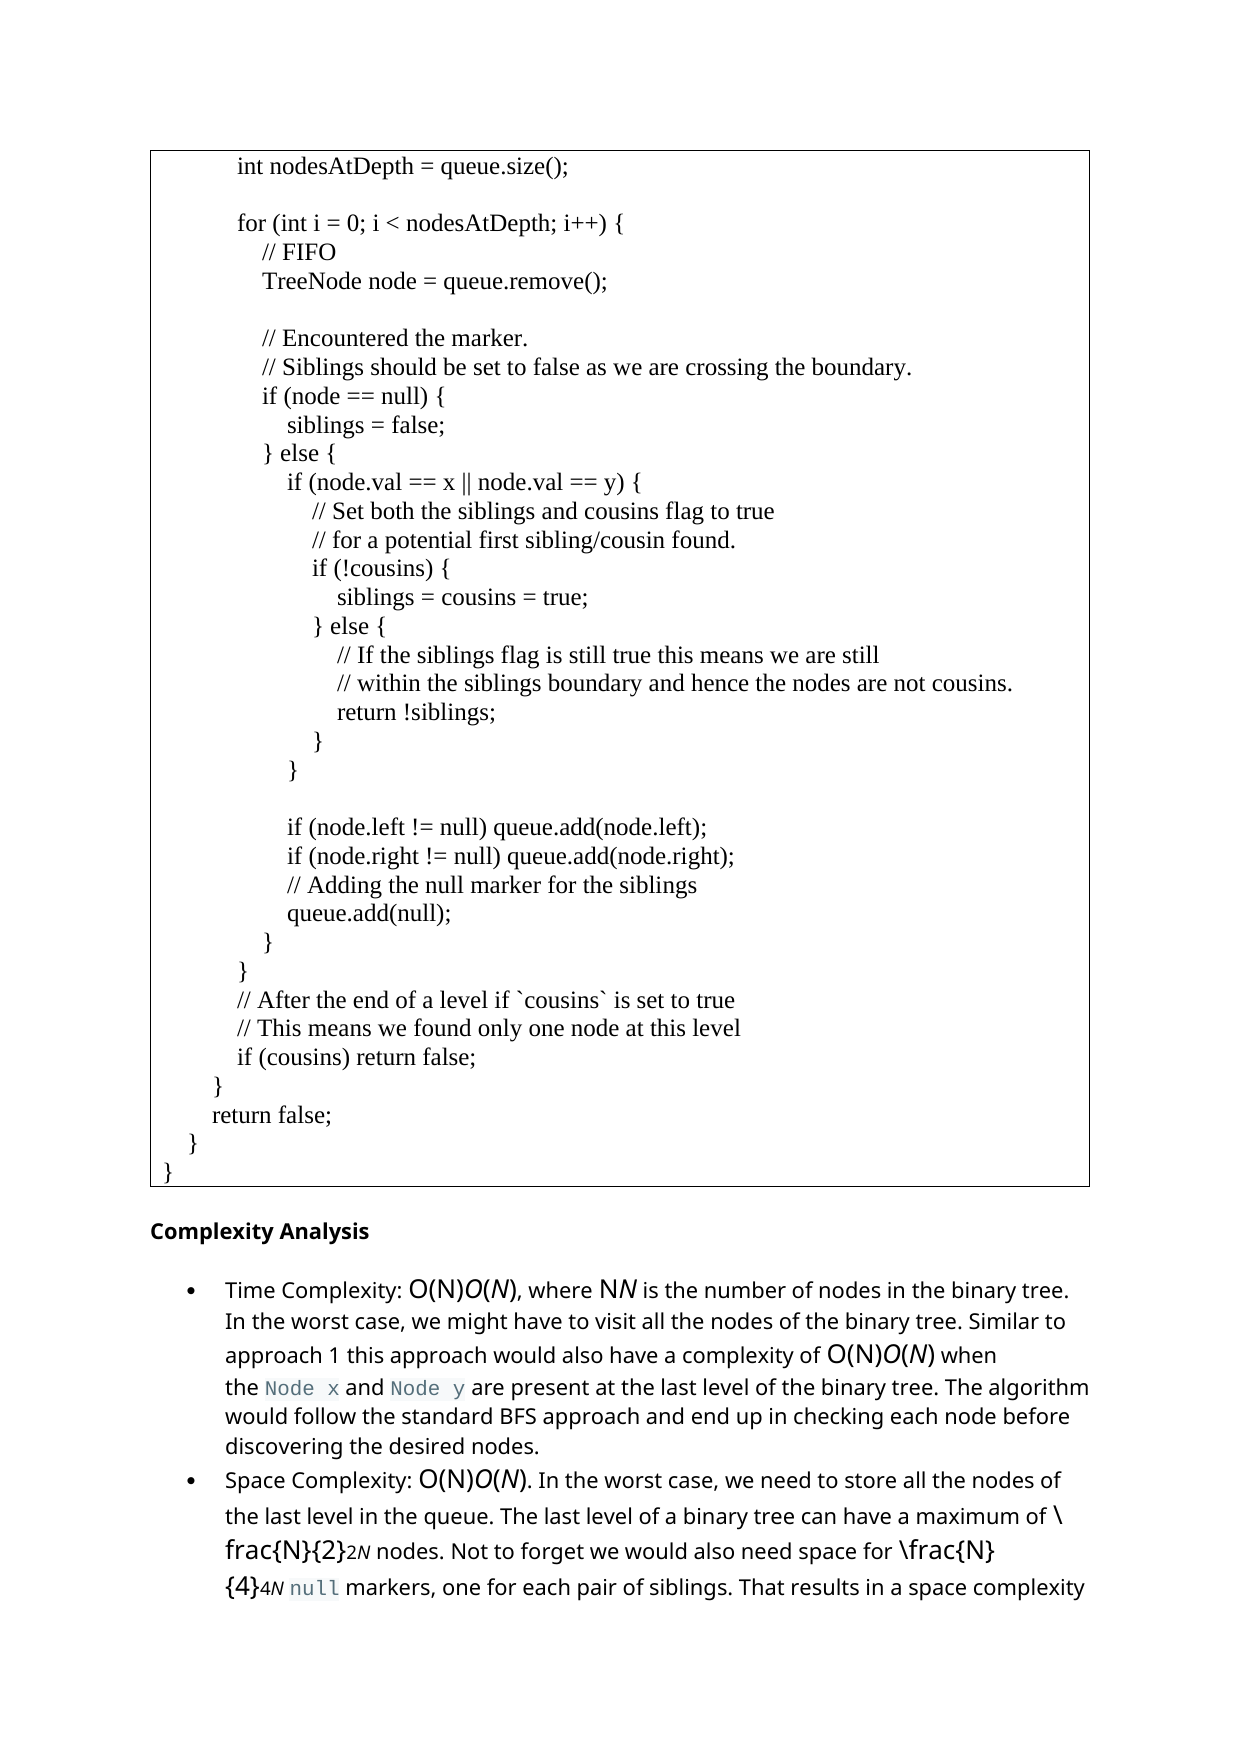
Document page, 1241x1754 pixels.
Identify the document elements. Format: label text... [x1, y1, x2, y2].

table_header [151, 151, 1089, 1186]
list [187, 1461, 1090, 1603]
text Complexity Analysis [150, 1216, 1090, 1246]
list Time Complexity: O(N)O(N), where NN is the number of nodes in the binary tree. In the worst case, we might have to visit all the nodes of the binary tree. Similar to approach 1 this approach would also have a complexity of O(N)O(N) when the Node x and Node y are present at the last level of the binary tree. The algorithm would follow the standard BFS approach and end up in checking each node before discovering the desired nodes. [187, 1271, 1090, 1461]
